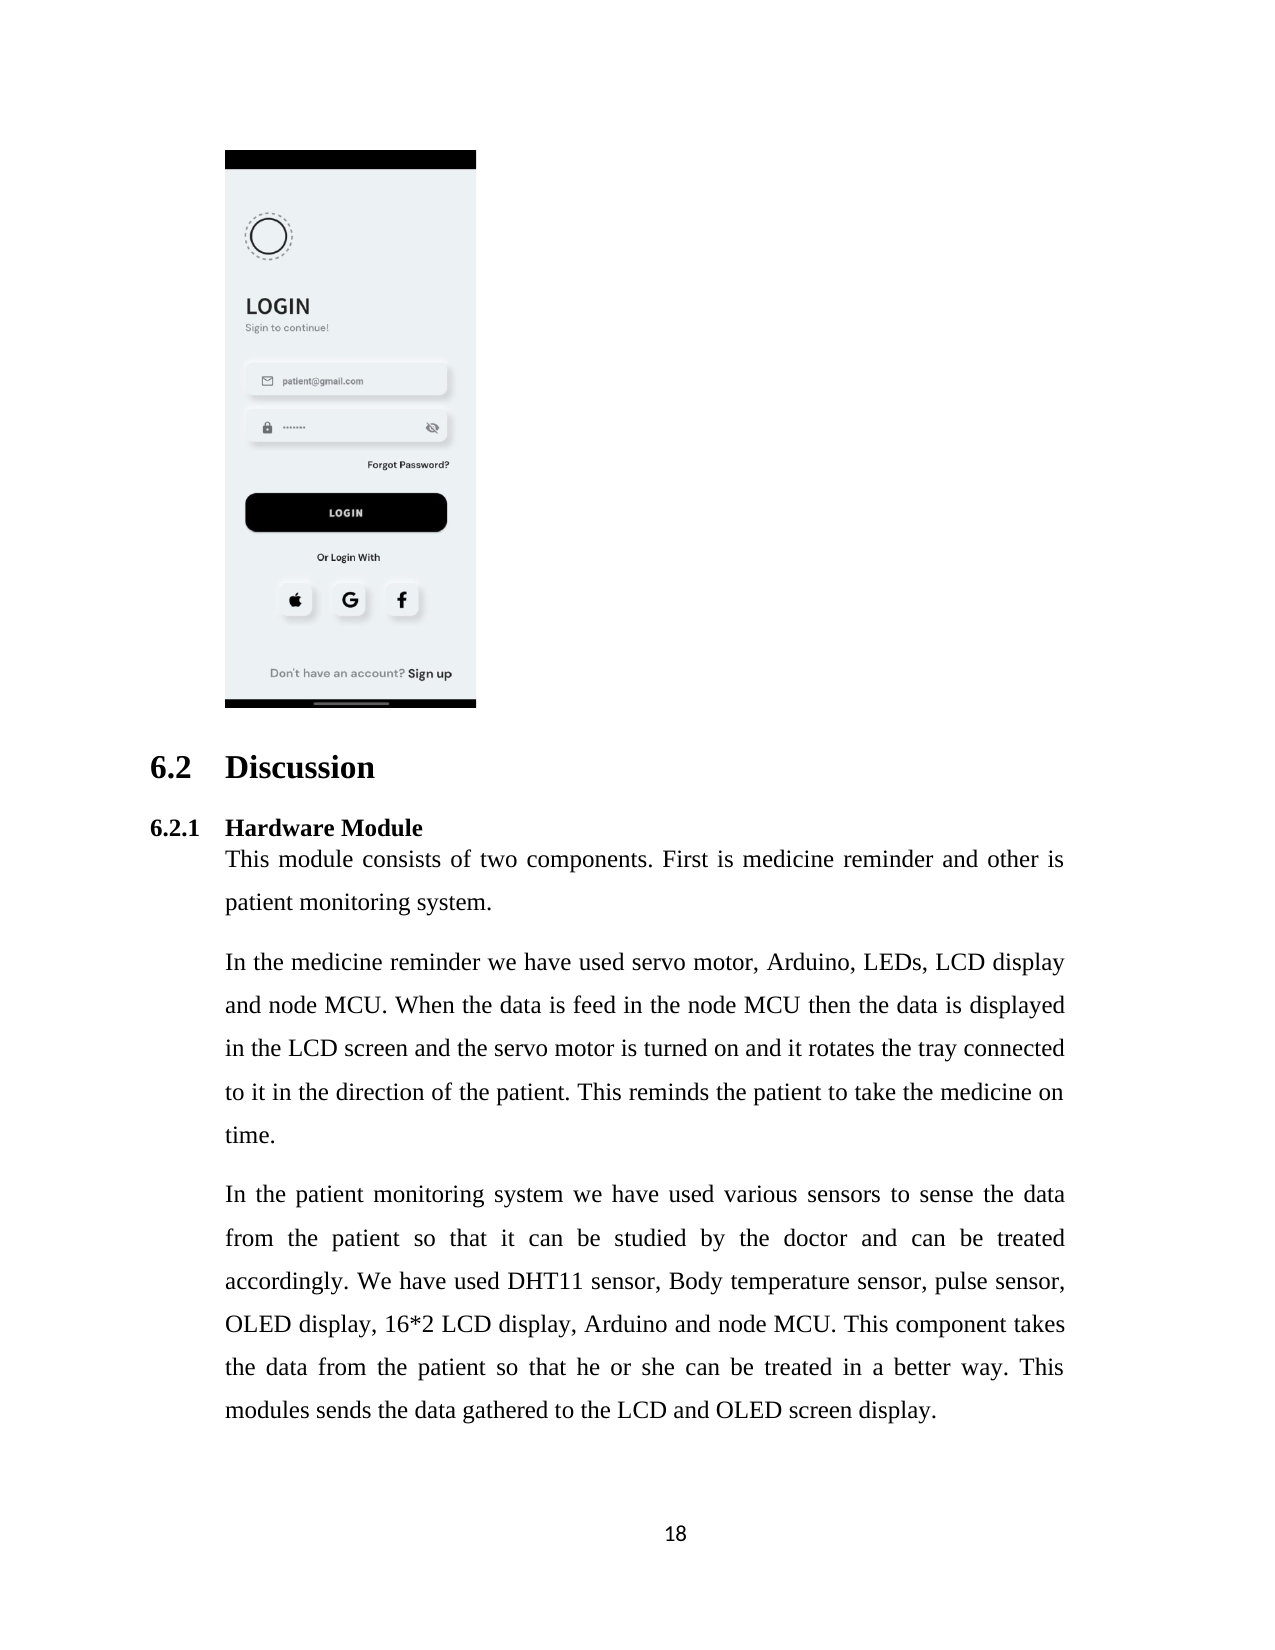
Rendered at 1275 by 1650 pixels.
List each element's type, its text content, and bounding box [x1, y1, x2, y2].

text This module consists of two components. First is medicine reminder and other is patient monitoring system. [225, 844, 1066, 916]
subtitle Hardware Module [150, 813, 1125, 842]
picture [225, 150, 477, 708]
subtitle Discussion [150, 747, 1125, 785]
text In the patient monitoring system we have used various sensors to sense the data from the patient so that it can be studied by the doctor and can be treated accordingly. We have used DHT11 sensor, Body temperature sensor, pulse sensor, OLED display, 16*2 LCD display, Arduino and node MCU. This component takes the data from the patient so that he or she can be treated in a better way. This modules sends the data gathered to the LCD and OLED screen display. [225, 1179, 1066, 1424]
text In the medicine reminder we have used servo motor, Arduino, LEDs, LCD display and node MCU. When the data is feed in the node MCU then the data is displayed in the LCD screen and the servo motor is turned on and it rotates the tray connected to it in the direction of the patient. This reminds the patient to take the medicine on time. [225, 947, 1066, 1148]
